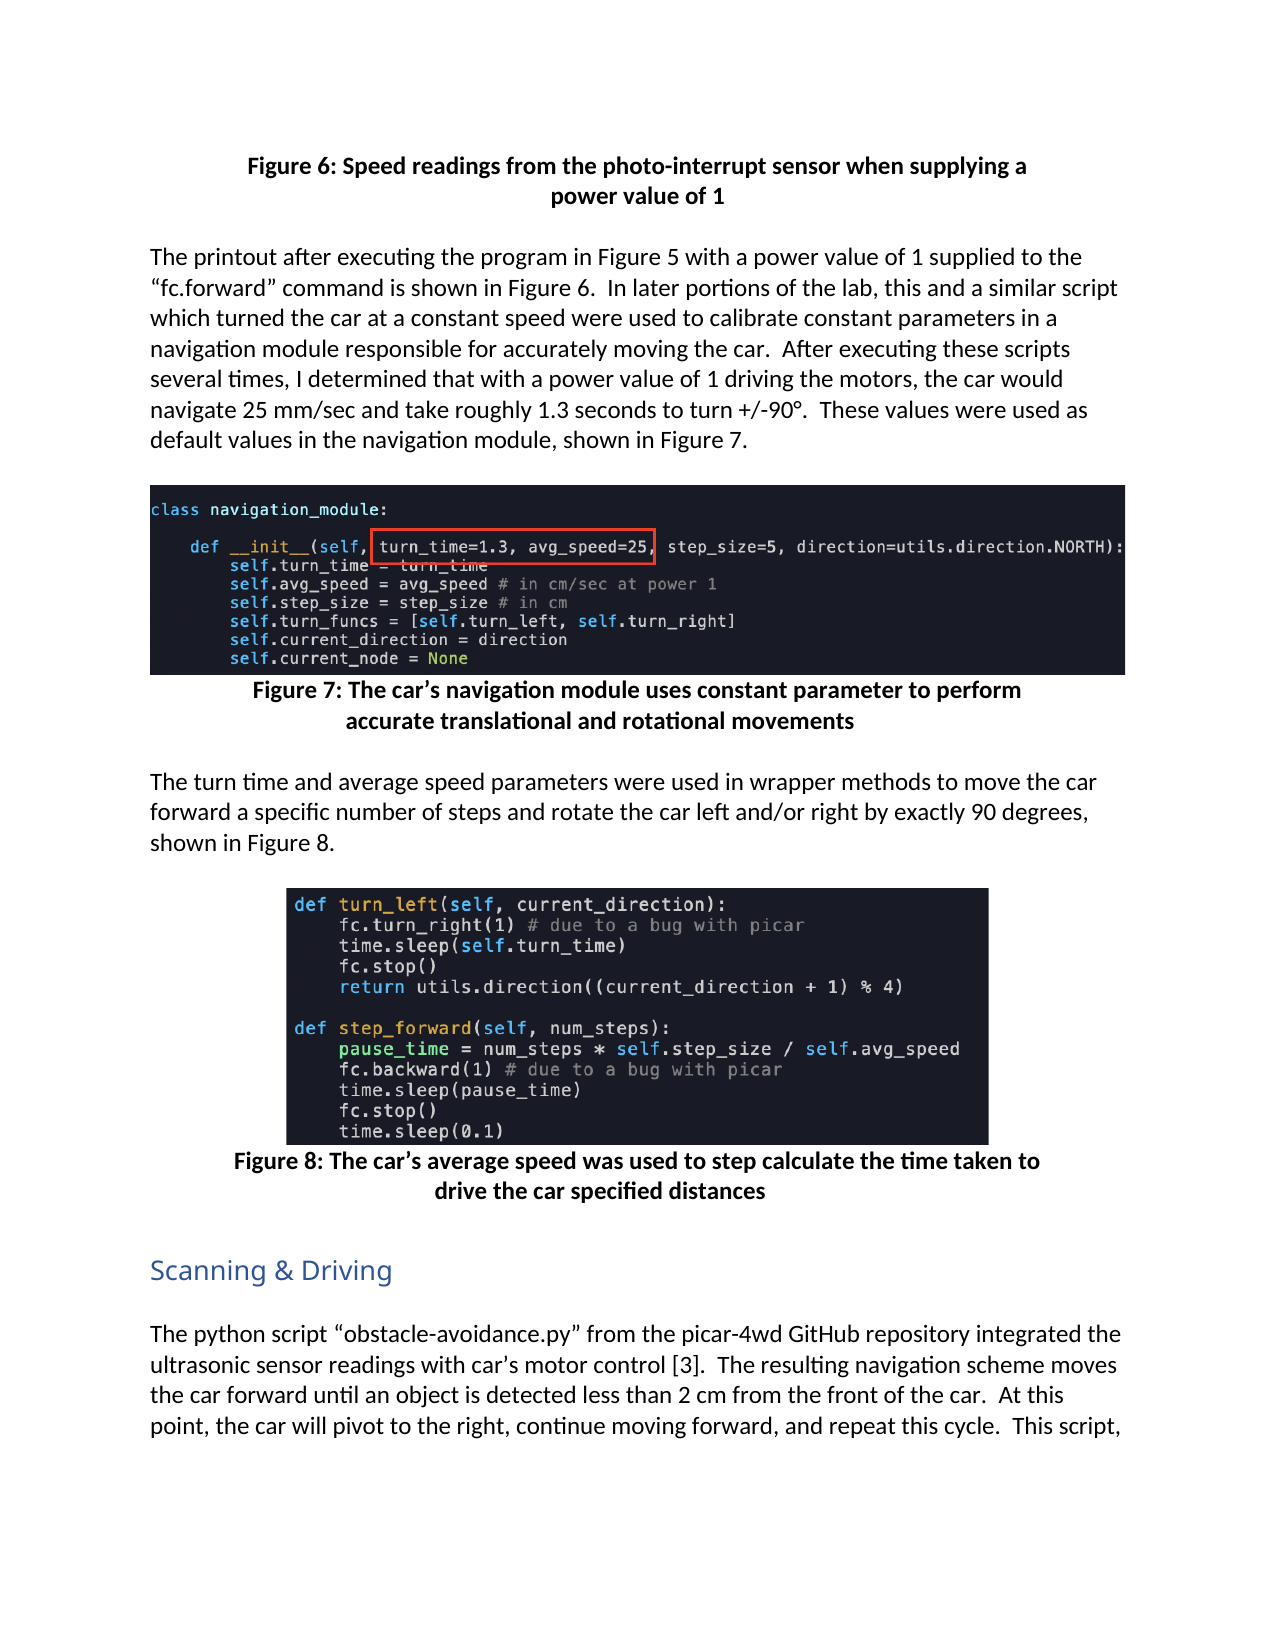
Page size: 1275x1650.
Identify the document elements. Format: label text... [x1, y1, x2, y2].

text The printout after executing the program in Figure 5 with a power value of 1 supplied to the “fc.forward” command is shown in Figure 6. In later portions of the lab, this and a similar script which turned the car at a constant speed were used to calibrate constant parameters in a navigation module responsible for accurately moving the car. After executing these scripts several times, I determined that with a power value of 1 driving the motors, the car would navigate 25 mm/sec and take roughly 1.3 seconds to turn +/-90°. These values were used as default values in the navigation module, shown in Figure 7. [150, 242, 1125, 455]
text Figure 6: Speed readings from the photo-interrupt sensor when supplying a power value of 1 [225, 150, 1050, 211]
text Figure 8: The car’s average speed was used to step calculate the time taken to drive the car specified distances [150, 1145, 1050, 1206]
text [150, 1319, 1125, 1441]
text Figure 7: The car’s navigation module uses constant parameter to perform accurate translational and rotational movements [150, 675, 1050, 736]
picture [286, 888, 989, 1145]
subtitle Scanning & Driving [150, 1251, 1125, 1288]
text The turn time and average speed parameters were used in wrapper methods to move the car forward a specific number of steps and rotate the car left and/or right by exactly 90 degrees, shown in Figure 8. [150, 766, 1125, 858]
picture [150, 485, 1125, 675]
